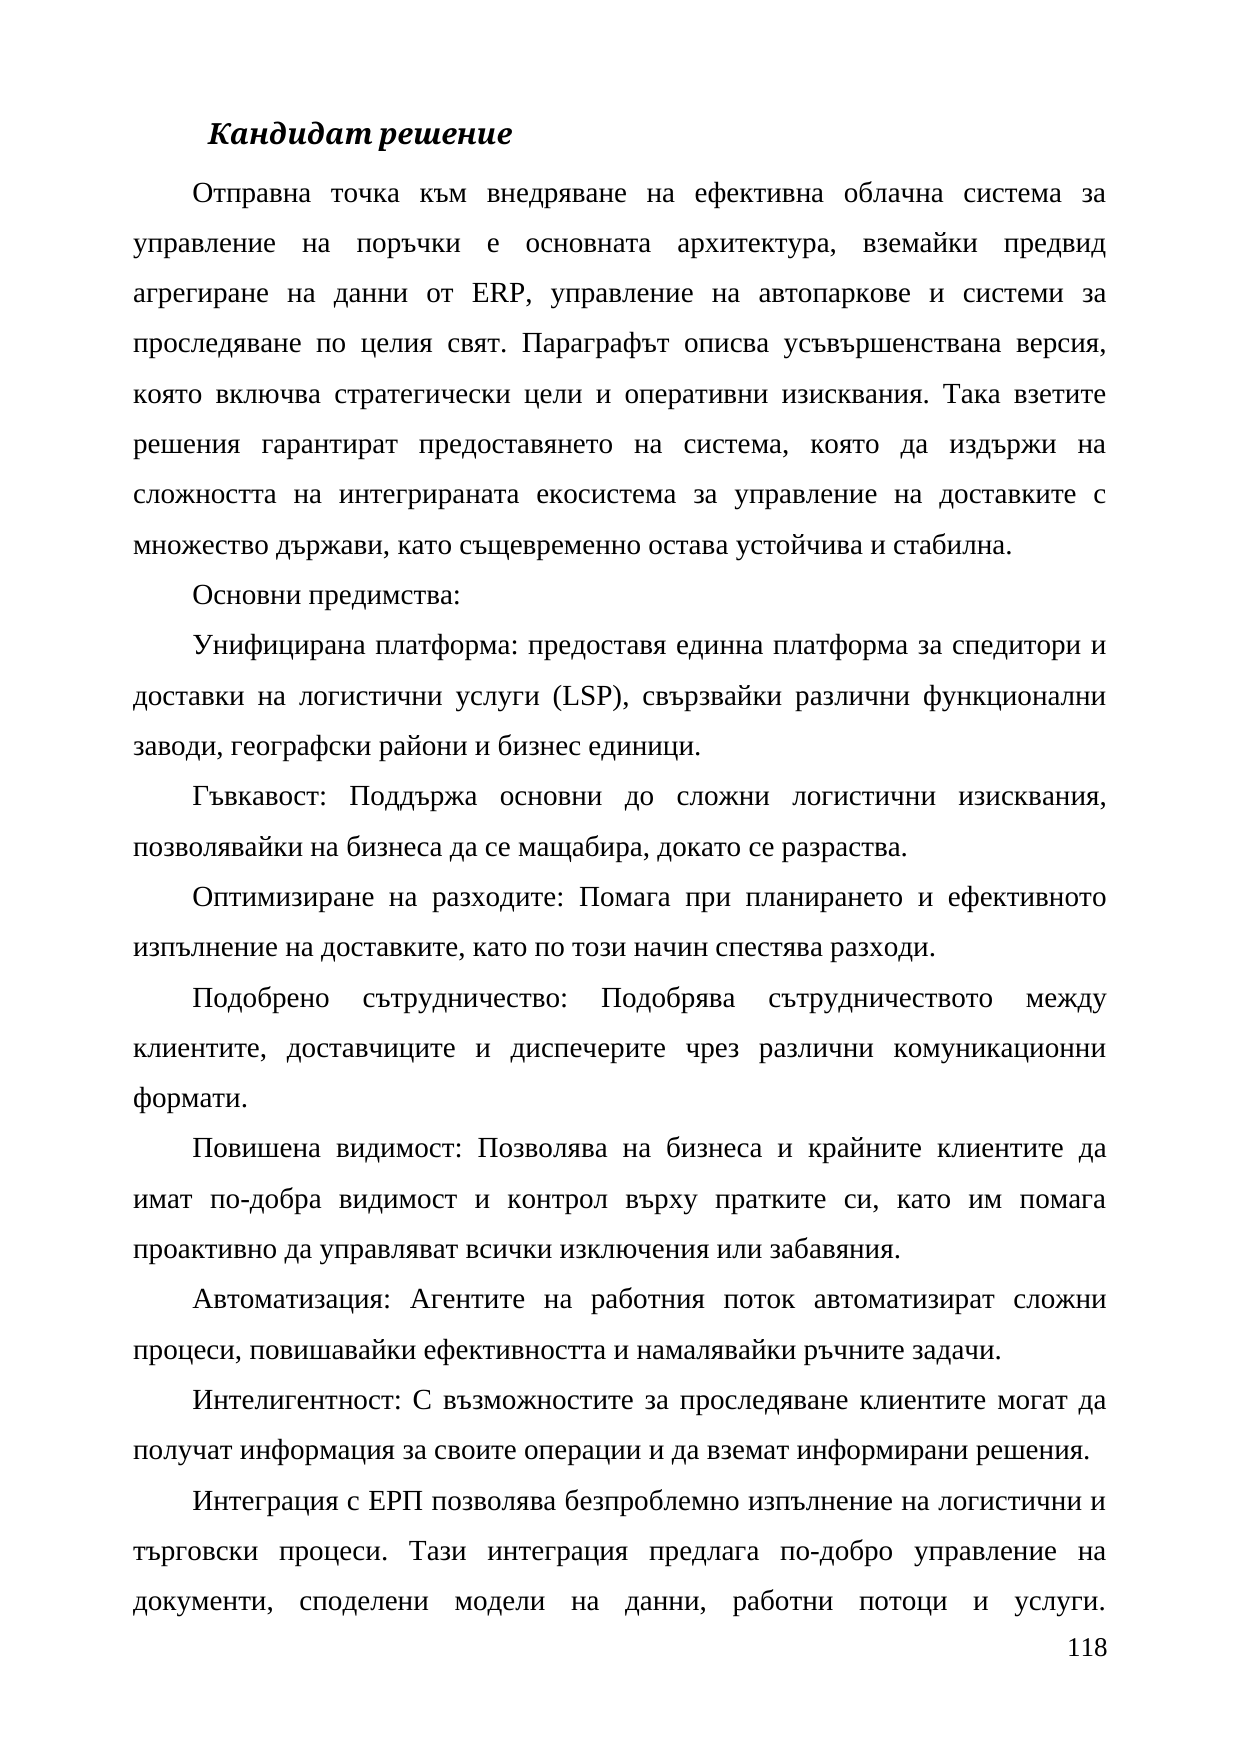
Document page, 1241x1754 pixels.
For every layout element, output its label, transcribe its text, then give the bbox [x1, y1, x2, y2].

text Автоматизация: Агентите на работния поток автоматизират сложни процеси, повишавайки ефективността и намалявайки ръчните задачи. [133, 1282, 1107, 1365]
subtitle Кандидат решение [133, 118, 1107, 152]
text Гъвкавост: Поддържа основни до сложни логистични изисквания, позволявайки на бизнеса да се мащабира, докато се разраства. [133, 778, 1107, 862]
text Основни предимства: [133, 577, 1107, 611]
text Повишена видимост: Позволява на бизнеса и крайните клиентите да имат по-добра видимост и контрол върху пратките си, като им помага проактивно да управляват всички изключения или забавяния. [133, 1131, 1107, 1265]
text Унифицирана платформа: предоставя единна платформа за спедитори и доставки на логистични услуги (LSP), свързвайки различни функционални заводи, географски райони и бизнес единици. [133, 627, 1107, 762]
text Интелигентност: С възможностите за проследяване клиентите могат да получат информация за своите операции и да вземат информирани решения. [133, 1382, 1107, 1466]
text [133, 1483, 1107, 1617]
text Отправна точка към внедряване на ефективна облачна система за управление на поръчки е основната архитектура, вземайки предвид агрегиране на данни от ERP, управление на автопаркове и системи за проследяване по целия свят. Параграфът описва усъвършенствана версия, която включва стратегически цели и оперативни изисквания. Така взетите решения гарантират предоставянето на система, която да издържи на сложността на интегрираната екосистема за управление на доставките с множество държави, като същевременно остава устойчива и стабилна. [133, 175, 1107, 560]
text Оптимизиране на разходите: Помага при планирането и ефективното изпълнение на доставките, като по този начин спестява разходи. [133, 879, 1107, 963]
text Подобрено сътрудничество: Подобрява сътрудничеството между клиентите, доставчиците и диспечерите чрез различни комуникационни формати. [133, 980, 1107, 1114]
